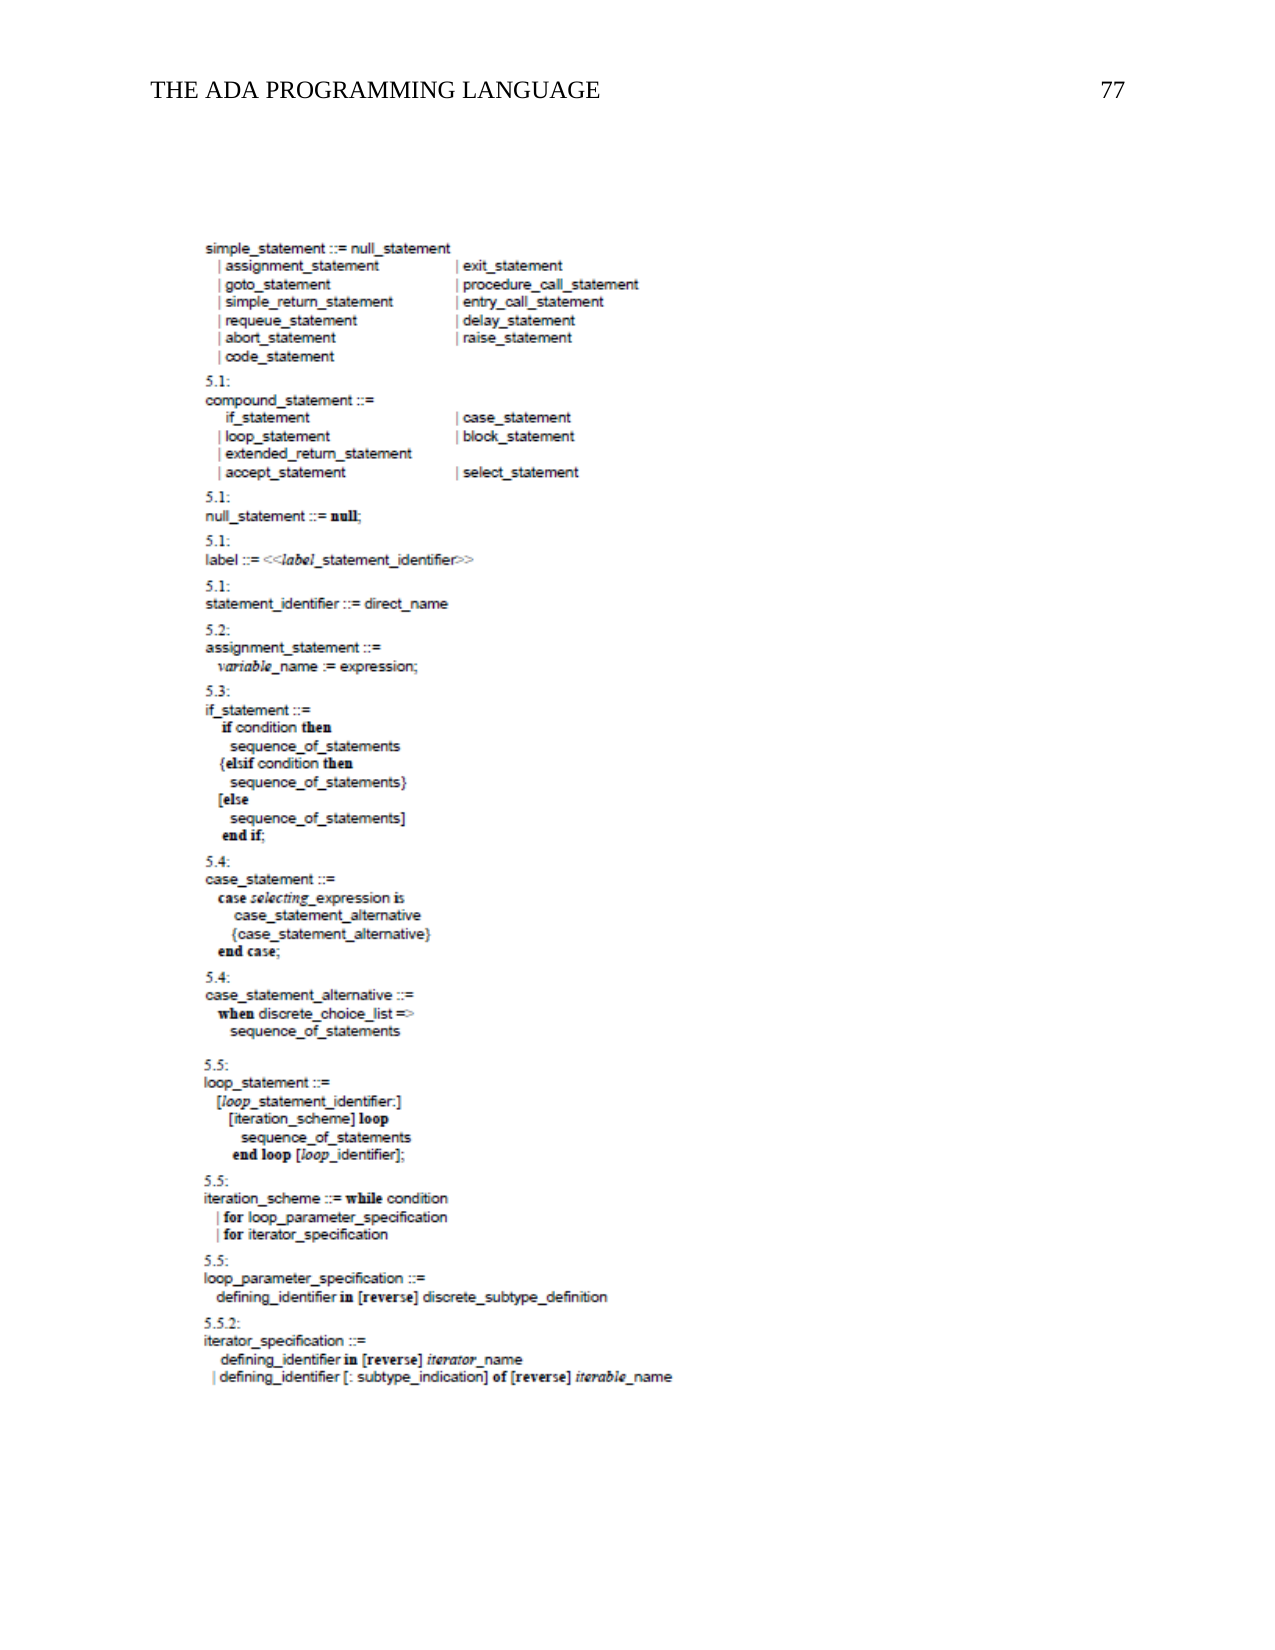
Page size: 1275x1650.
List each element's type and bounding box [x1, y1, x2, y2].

picture [150, 235, 813, 1415]
